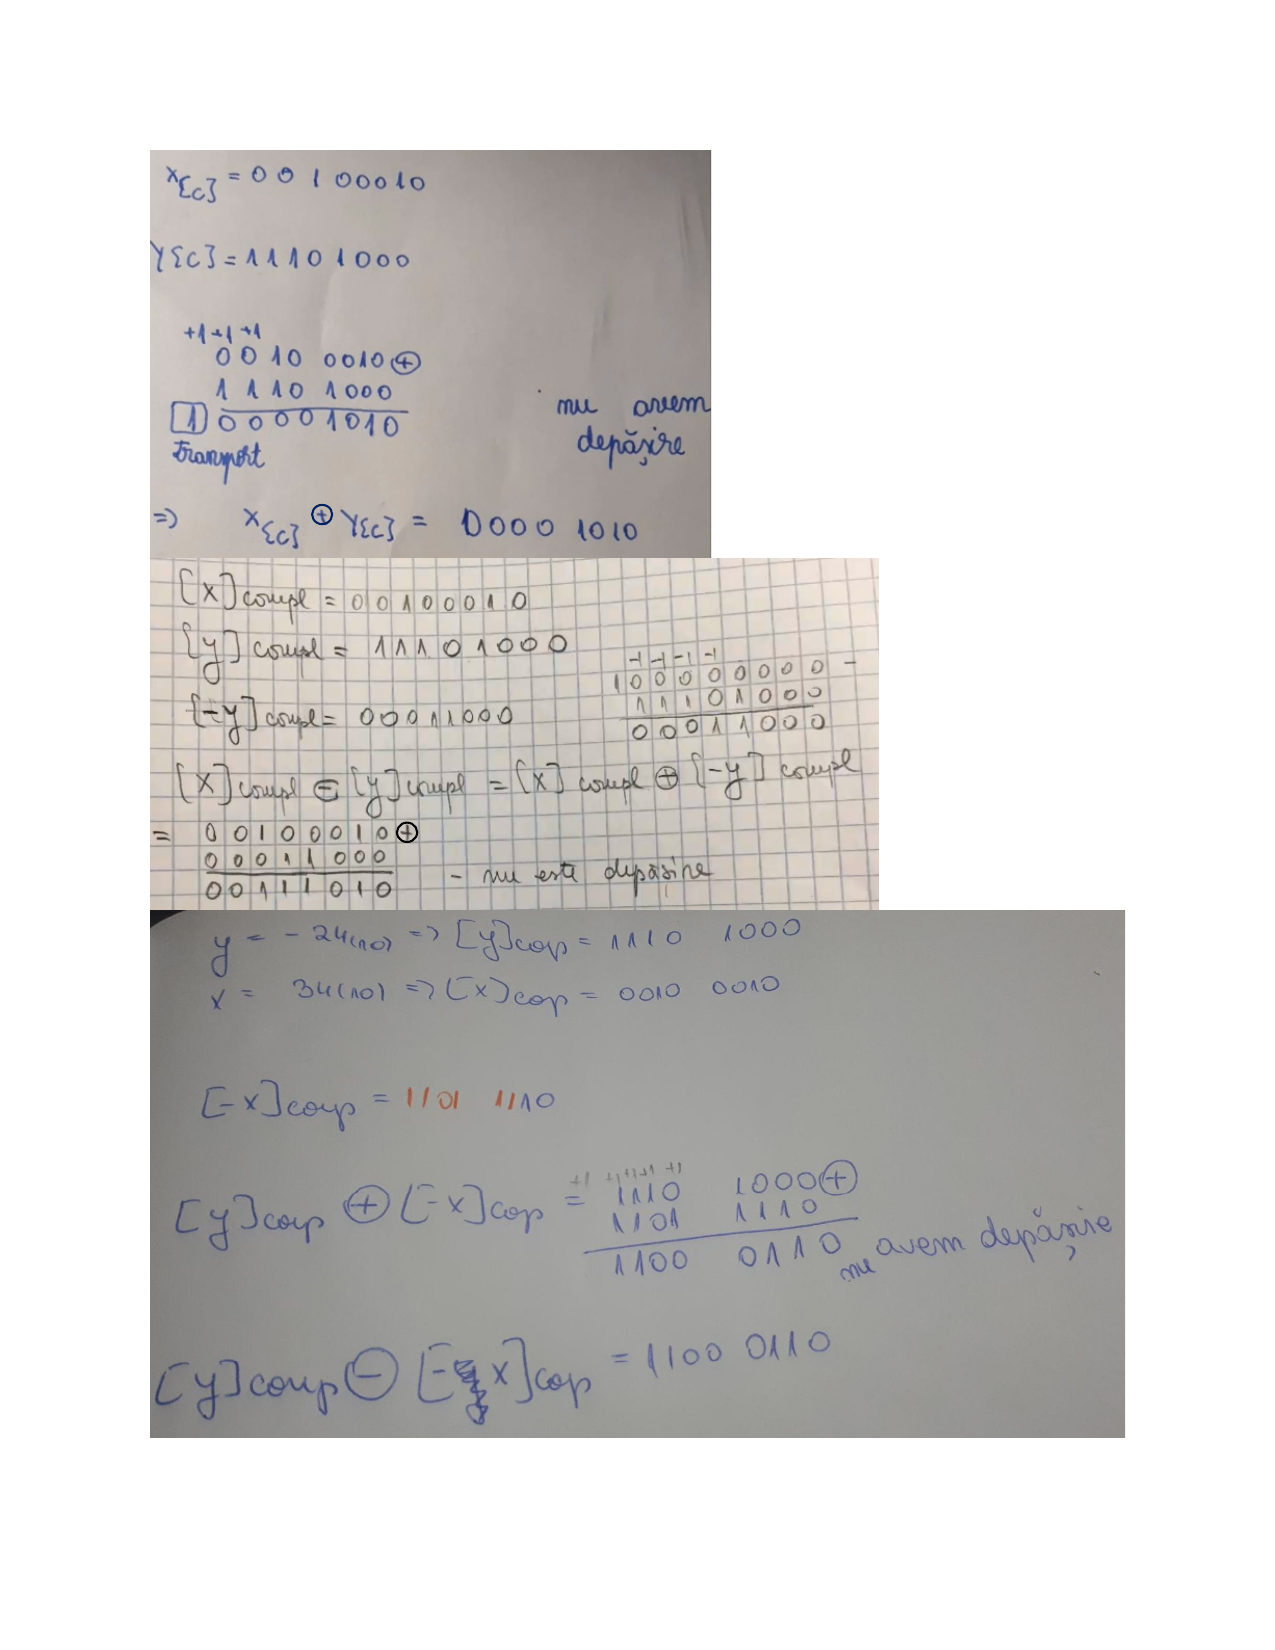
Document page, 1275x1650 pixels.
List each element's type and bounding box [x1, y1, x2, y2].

picture [150, 150, 1125, 1438]
